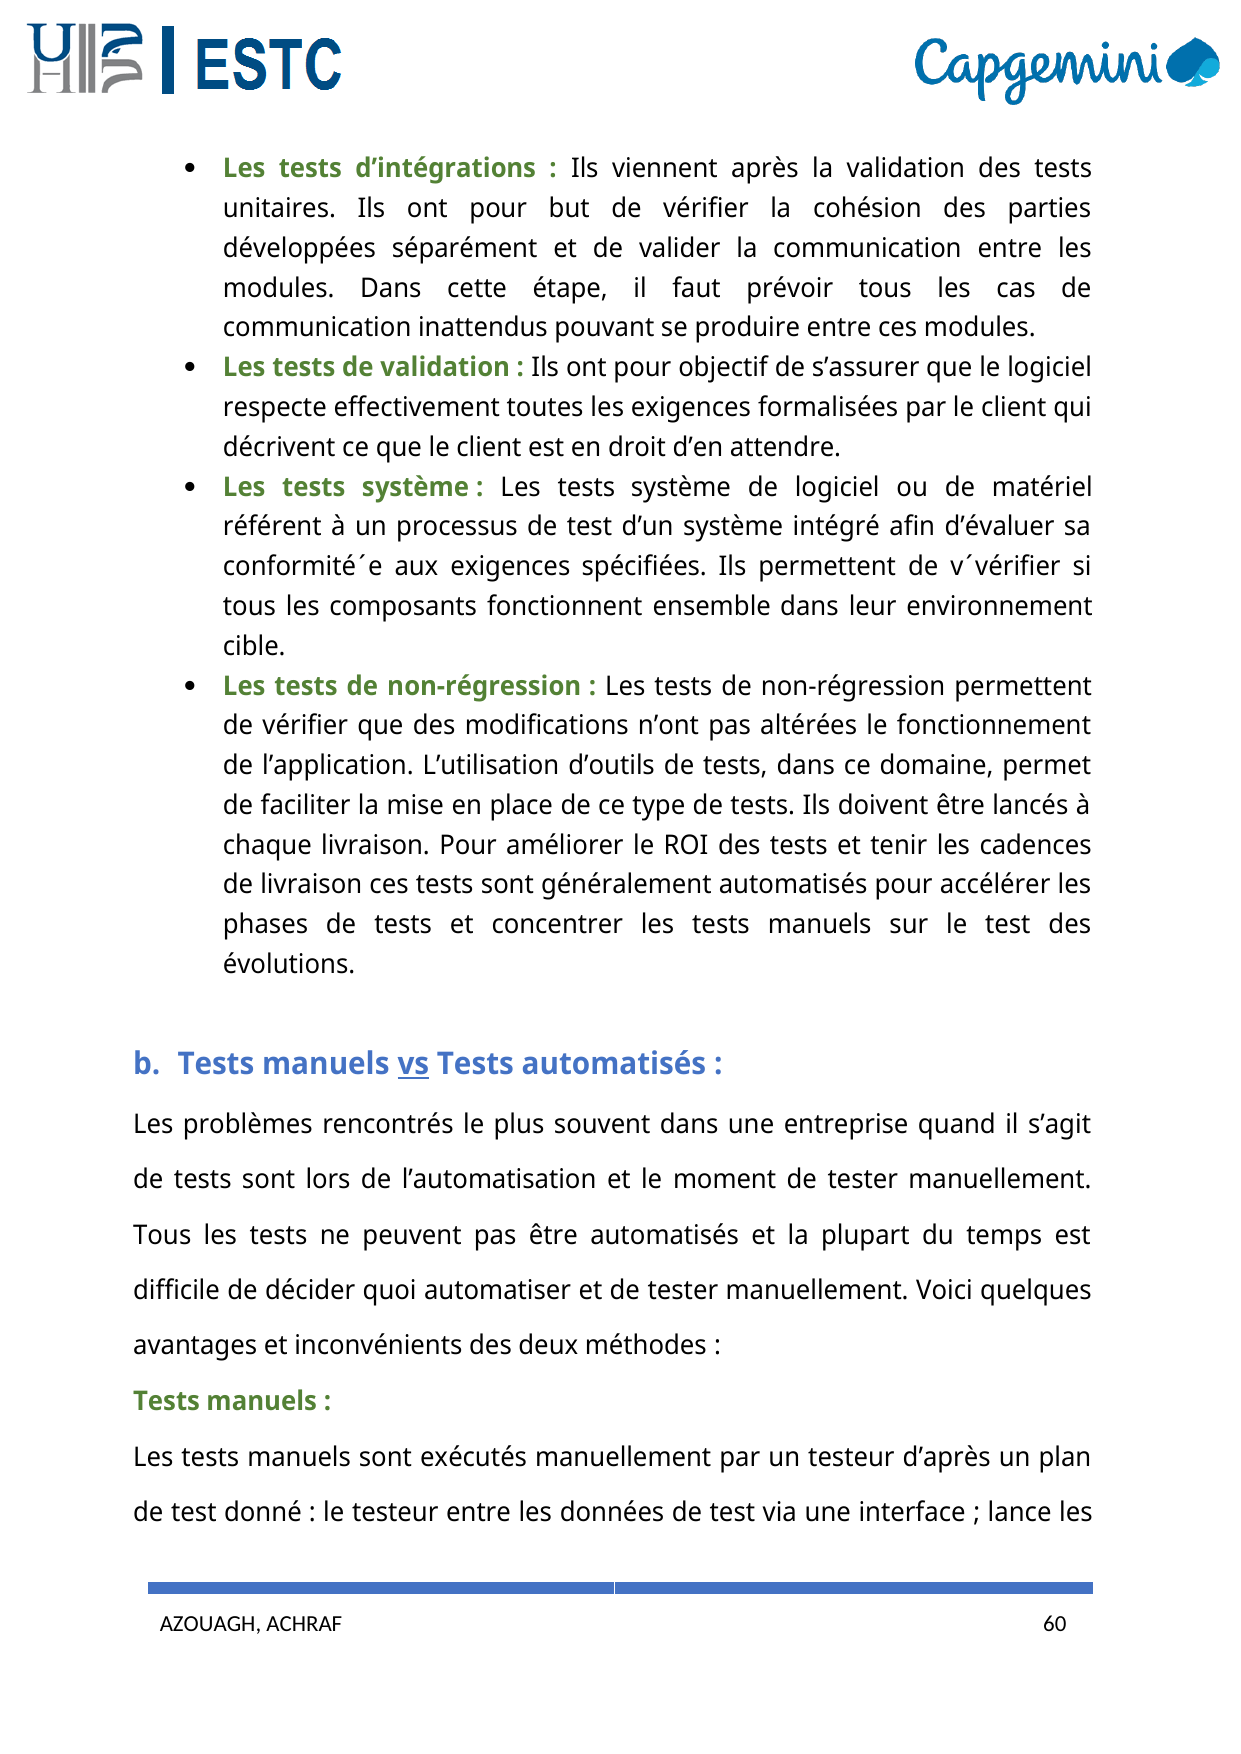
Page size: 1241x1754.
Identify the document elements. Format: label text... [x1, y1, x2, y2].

list Les tests de validation : Ils ont pour objectif de s’assurer que le logiciel respecte effectivement toutes les exigences formalisées par le client qui décrivent ce que le client est en droit d’en attendre. [185, 348, 1093, 464]
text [133, 1438, 1093, 1530]
list Les tests système : Les tests système de logiciel ou de matériel référent à un processus de test d’un système intégré afin d’évaluer sa conformité ́e aux exigences spécifiées. Ils permettent de v ́vérifier si tous les composants fonctionnent ensemble dans leur environnement cible. [185, 467, 1093, 663]
subtitle Tests manuels vs Tests automatisés : [133, 1041, 1093, 1083]
picture [21, 16, 351, 112]
list Les tests d’intégrations : Ils viennent après la validation des tests unitaires. Ils ont pour but de vérifier la cohésion des parties développées séparément et de valider la communication entre les modules. Dans cette étape, il faut prévoir tous les cas de communication inattendus pouvant se produire entre ces modules. [185, 149, 1093, 345]
text Les problèmes rencontrés le plus souvent dans une entreprise quand il s’agit de tests sont lors de l’automatisation et le moment de tester manuellement. Tous les tests ne peuvent pas être automatisés et la plupart du temps est difficile de décider quoi automatiser et de tester manuellement. Voici quelques avantages et inconvénients des deux méthodes : [133, 1104, 1093, 1363]
list Tests manuels : [133, 1381, 1093, 1418]
picture [915, 37, 1221, 105]
list Les tests de non-régression : Les tests de non-régression permettent de vérifier que des modifications n’ont pas altérées le fonctionnement de l’application. L’utilisation d’outils de tests, dans ce domaine, permet de faciliter la mise en place de ce type de tests. Ils doivent être lancés à chaque livraison. Pour améliorer le ROI des tests et tenir les cadences de livraison ces tests sont généralement automatisés pour accélérer les phases de tests et concentrer les tests manuels sur le test des évolutions. [185, 666, 1093, 981]
